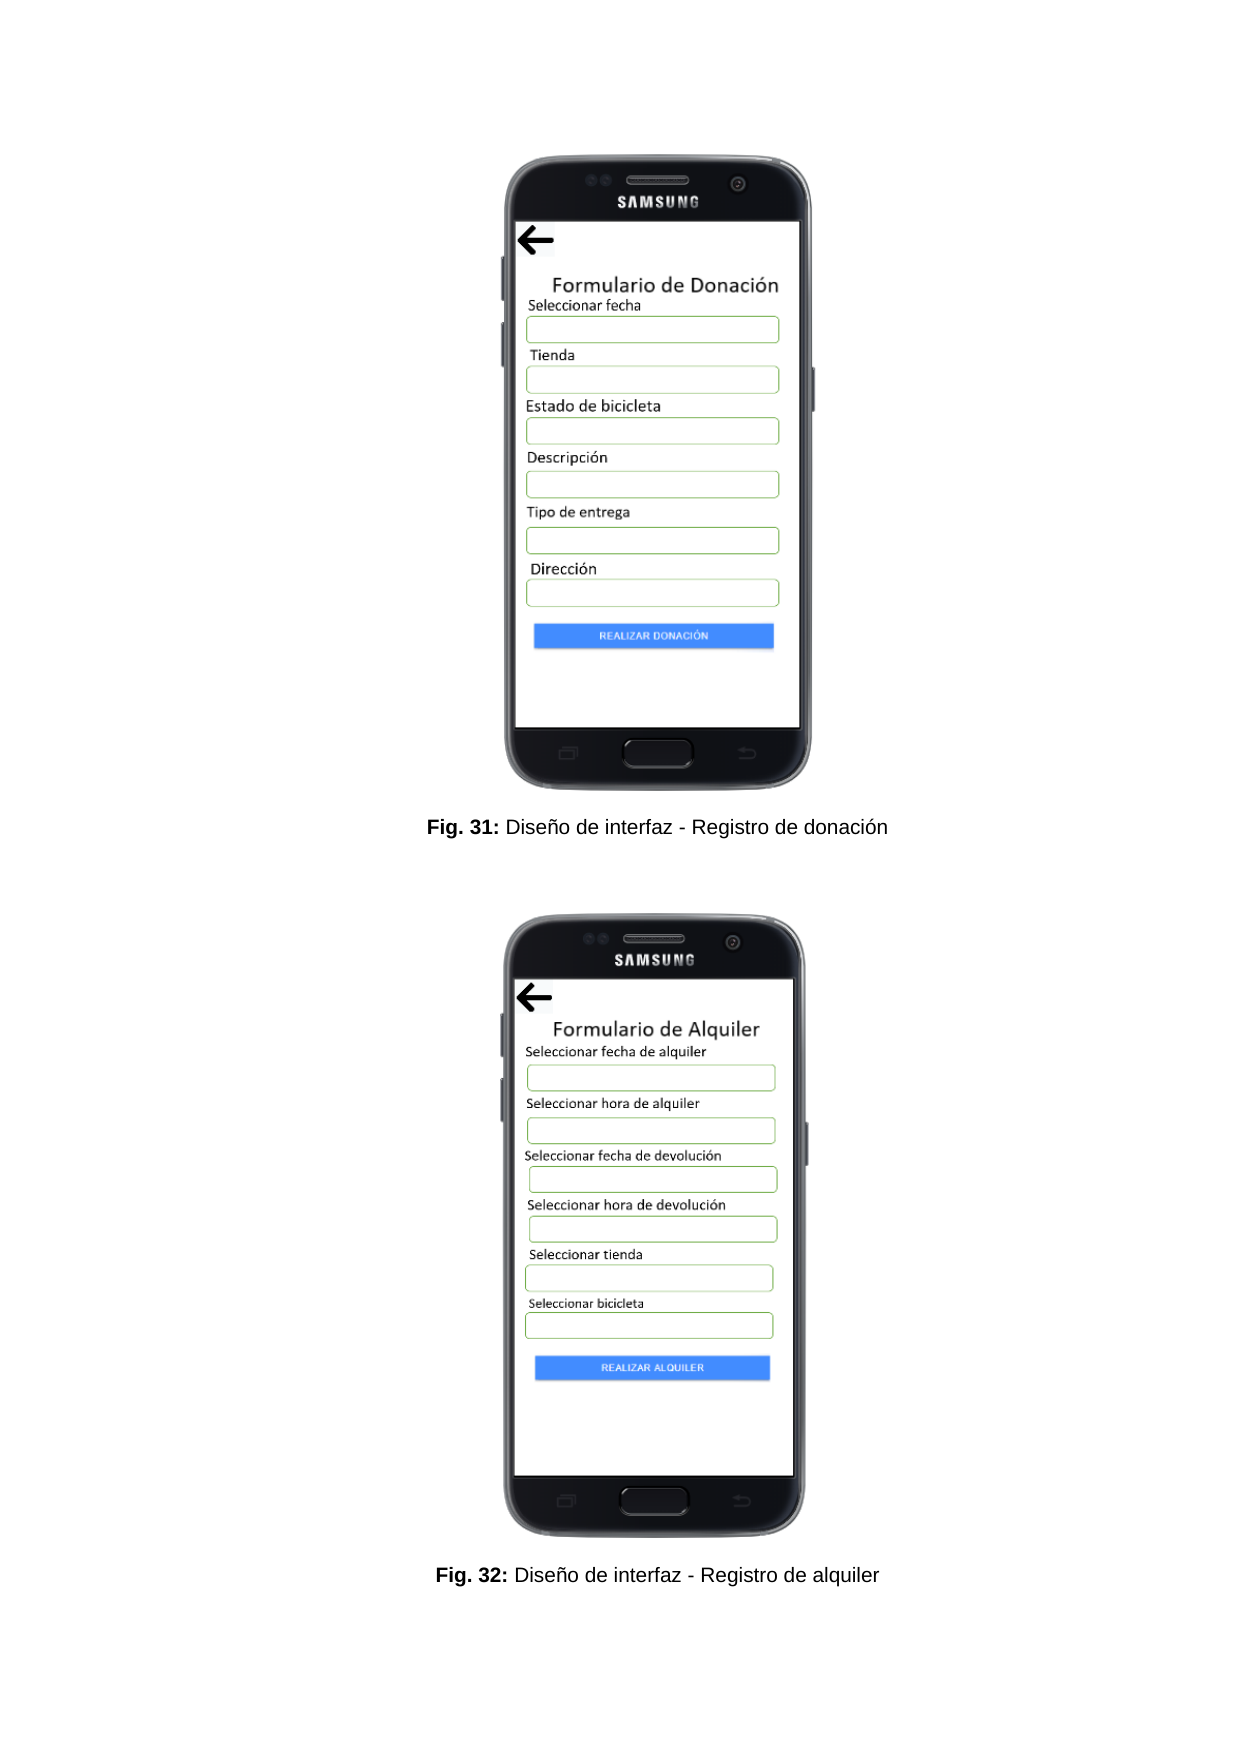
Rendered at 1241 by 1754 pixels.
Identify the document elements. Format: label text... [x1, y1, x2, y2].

picture [495, 904, 819, 1545]
text Fig. 32: Diseño de interfaz - Registro de alquiler [177, 1563, 1063, 1587]
text Fig. 31: Diseño de interfaz - Registro de donación [177, 814, 1063, 838]
picture [484, 147, 830, 796]
